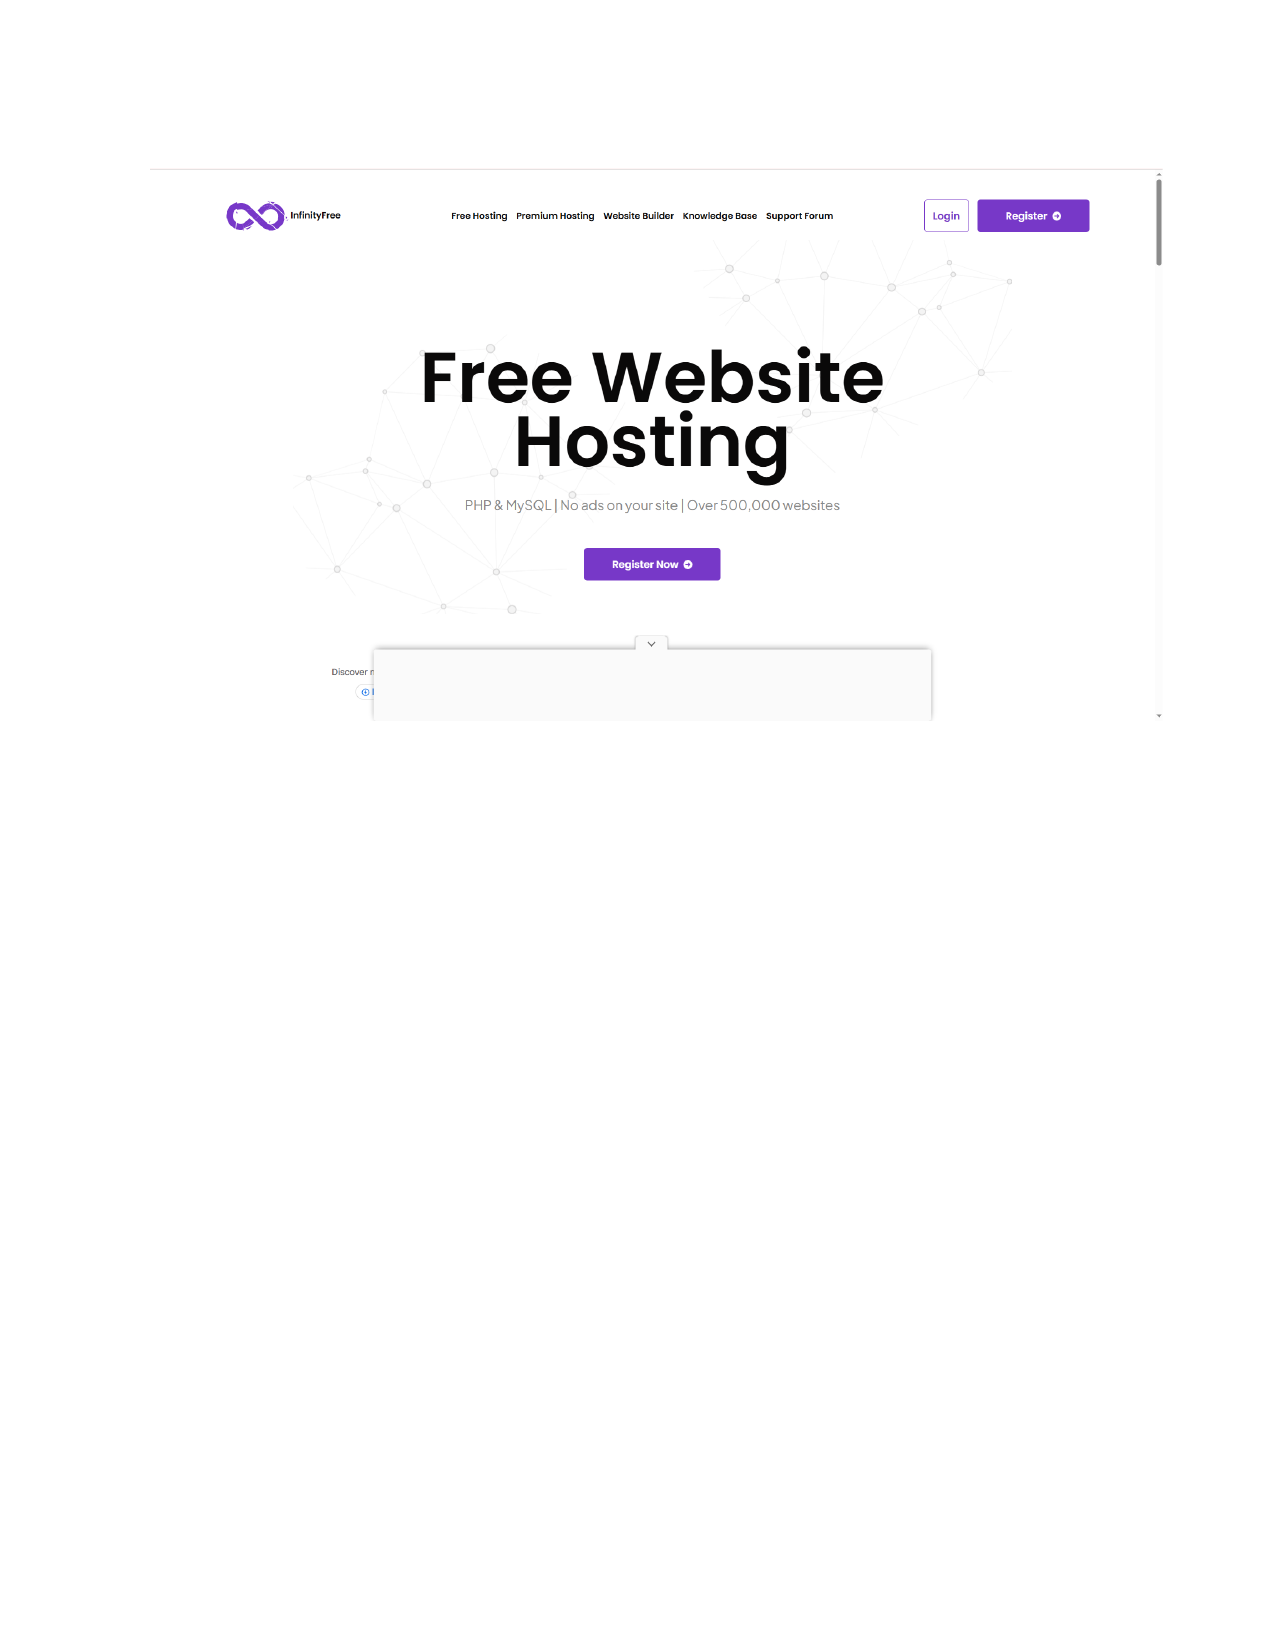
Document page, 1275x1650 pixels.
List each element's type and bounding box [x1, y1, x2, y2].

picture [150, 168, 1163, 721]
